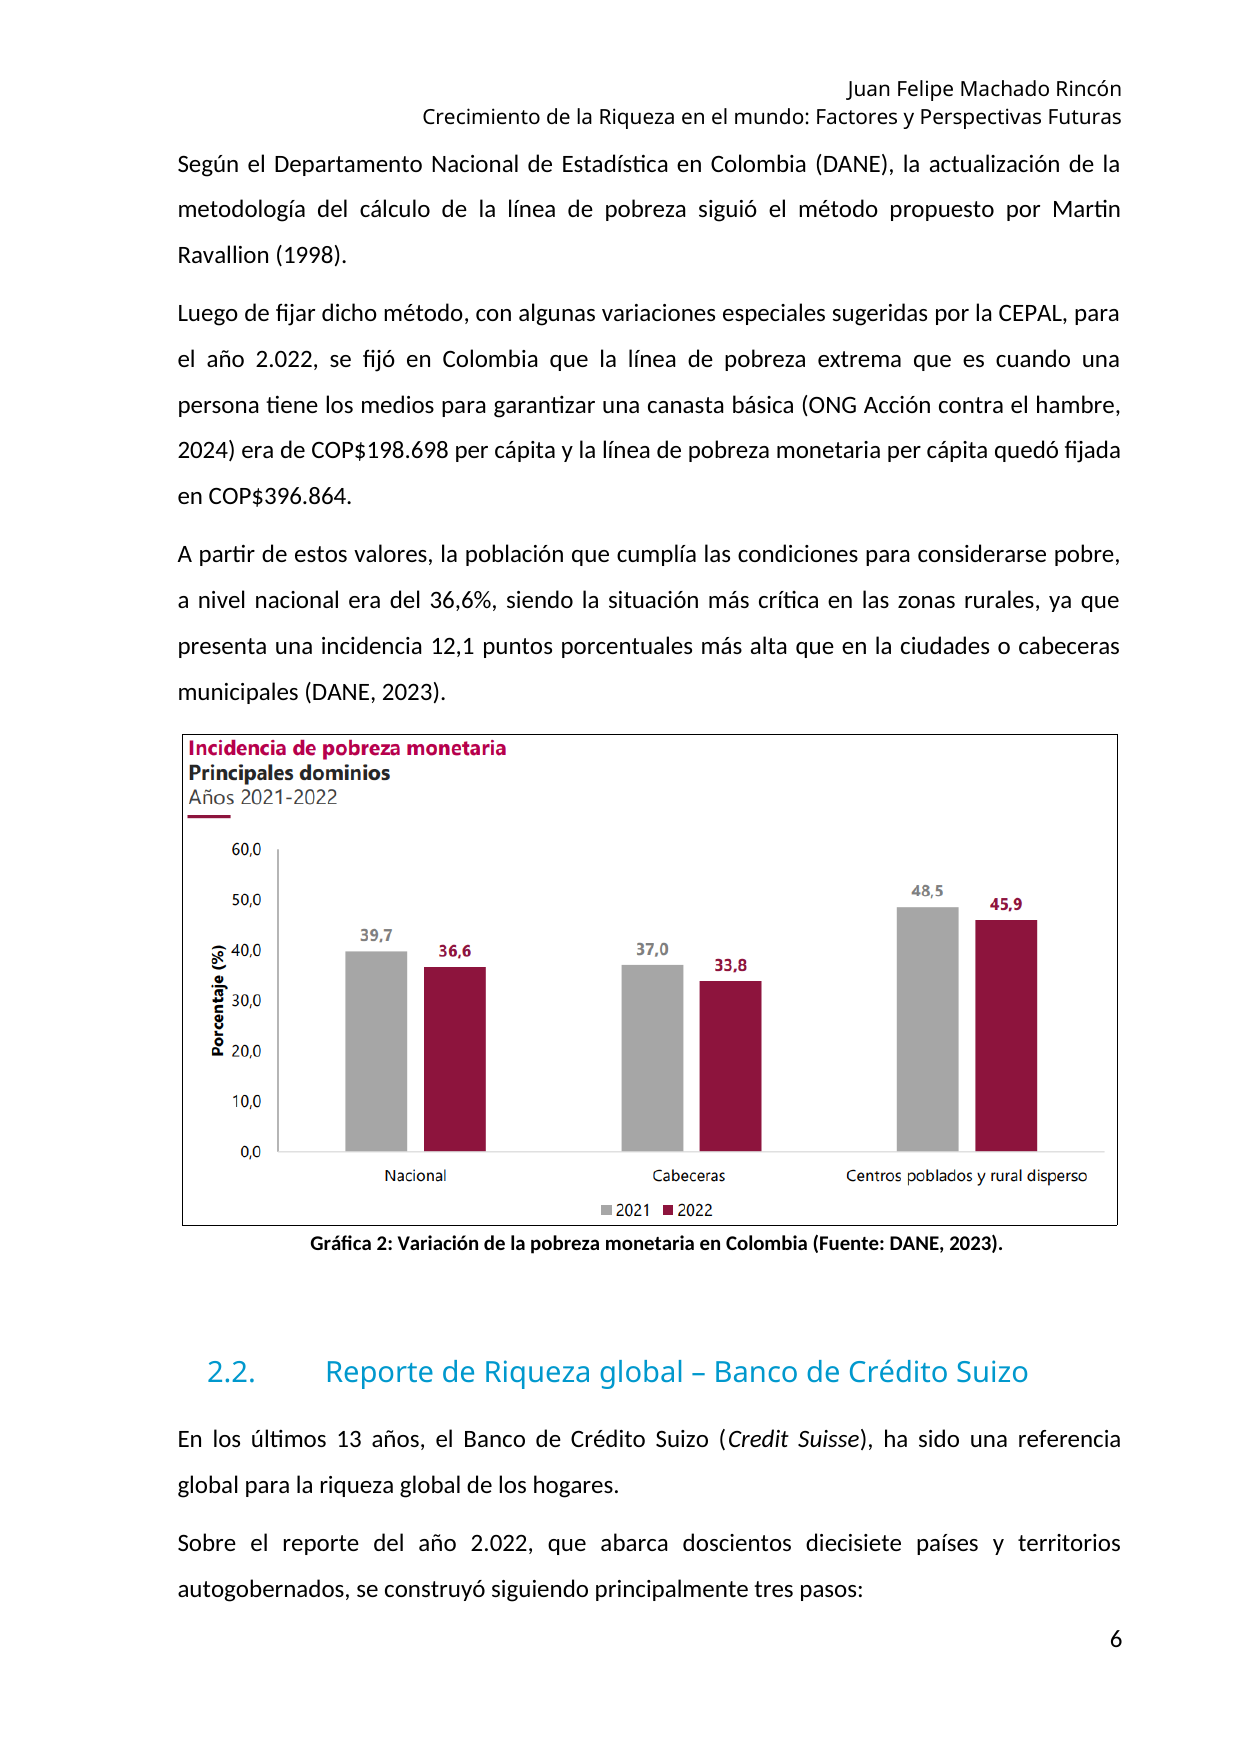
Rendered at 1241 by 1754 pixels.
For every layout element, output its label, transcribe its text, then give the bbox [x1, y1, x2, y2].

text Sobre el reporte del año 2.022, que abarca doscientos diecisiete países y territorios autogobernados, se construyó siguiendo principalmente tres pasos: [177, 1527, 1122, 1603]
subtitle Reporte de Riqueza global – Banco de Crédito Suizo [207, 1351, 1122, 1391]
text En los últimos 13 años, el Banco de Crédito Suizo (Credit Suisse), ha sido una referencia global para la riqueza global de los hogares. [177, 1423, 1122, 1499]
text A partir de estos valores, la población que cumplía las condiciones para considerarse pobre, a nivel nacional era del 36,6%, siendo la situación más crítica en las zonas rurales, ya que presenta una incidencia 12,1 puntos porcentuales más alta que en la ciudades o cabeceras municipales (DANE, 2023). [177, 538, 1122, 706]
text Luego de fijar dicho método, con algunas variaciones especiales sugeridas por la CEPAL, para el año 2.022, se fijó en Colombia que la línea de pobreza extrema que es cuando una persona tiene los medios para garantizar una canasta básica (ONG Acción contra el hambre, 2024) era de COP$198.698 per cápita y la línea de pobreza monetaria per cápita quedó fijada en COP$396.864. [177, 297, 1122, 511]
text Según el Departamento Nacional de Estadística en Colombia (DANE), la actualización de la metodología del cálculo de la línea de pobreza siguió el método propuesto por Martin Ravallion (1998). [177, 148, 1122, 270]
picture [183, 735, 1117, 1225]
text Gráfica 2: Variación de la pobreza monetaria en Colombia (Fuente: DANE, 2023). [192, 1230, 1122, 1255]
